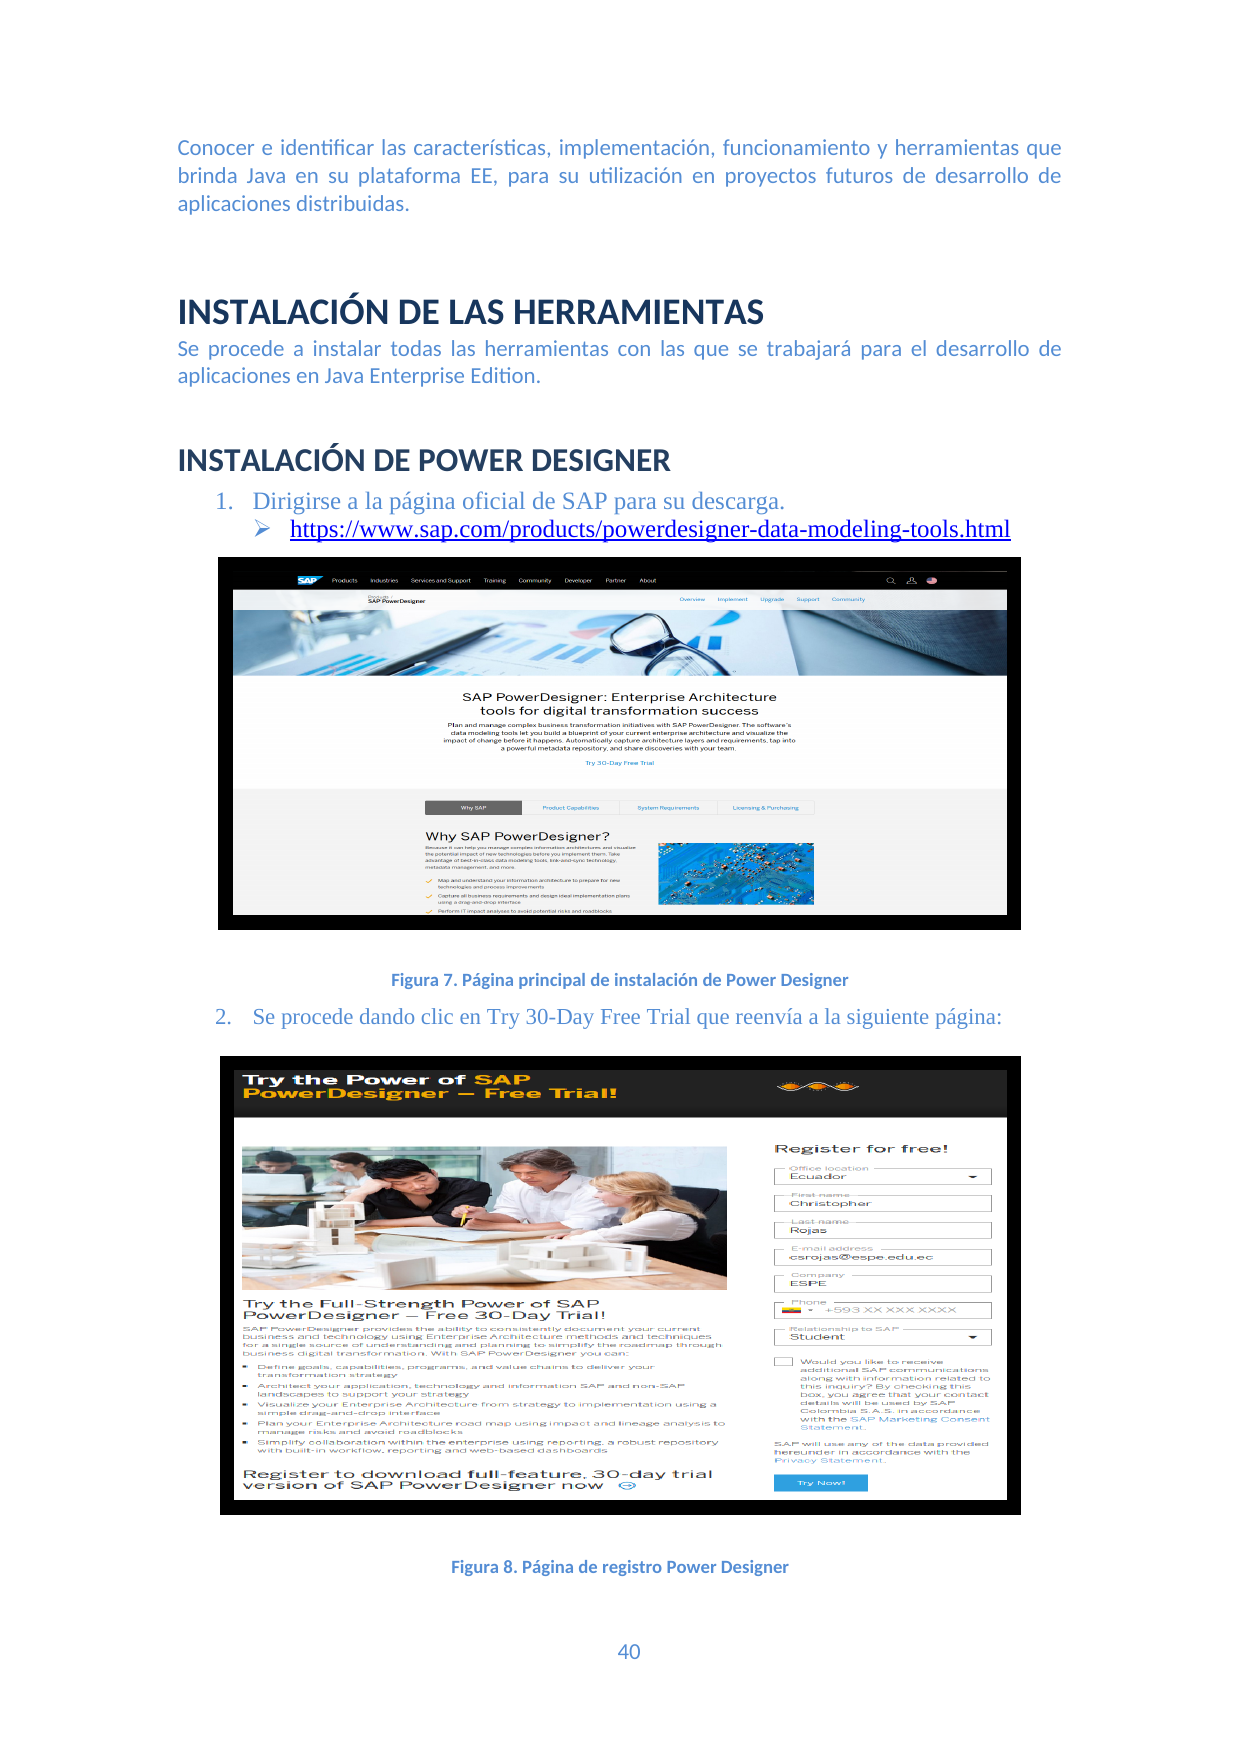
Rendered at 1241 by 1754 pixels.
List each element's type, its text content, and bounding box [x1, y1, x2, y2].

text Figura 8. Página de registro Power Designer [177, 1555, 1063, 1578]
picture [233, 571, 1007, 915]
subtitle INSTALACIÓN DE POWER DESIGNER [177, 439, 1063, 480]
list https://www.sap.com/products/powerdesigner-data-modeling-tools.html [252, 514, 1063, 543]
text Figura 7. Página principal de instalación de Power Designer [177, 968, 1063, 991]
list Se procede dando clic en Try 30-Day Free Trial que reenvía a la siguiente página: [215, 1003, 1063, 1029]
subtitle INSTALACIÓN DE LAS HERRAMIENTAS [177, 288, 1063, 334]
text Conocer e identificar las características, implementación, funcionamiento y herramientas que brinda Java en su plataforma EE, para su utilización en proyectos futuros de desarrollo de aplicaciones distribuidas. [177, 133, 1063, 217]
list Dirigirse a la página oficial de SAP para su descarga. [215, 486, 1063, 514]
picture [234, 1070, 1007, 1500]
text Se procede a instalar todas las herramientas con las que se trabajará para el desarrollo de aplicaciones en Java Enterprise Edition. [177, 334, 1063, 390]
